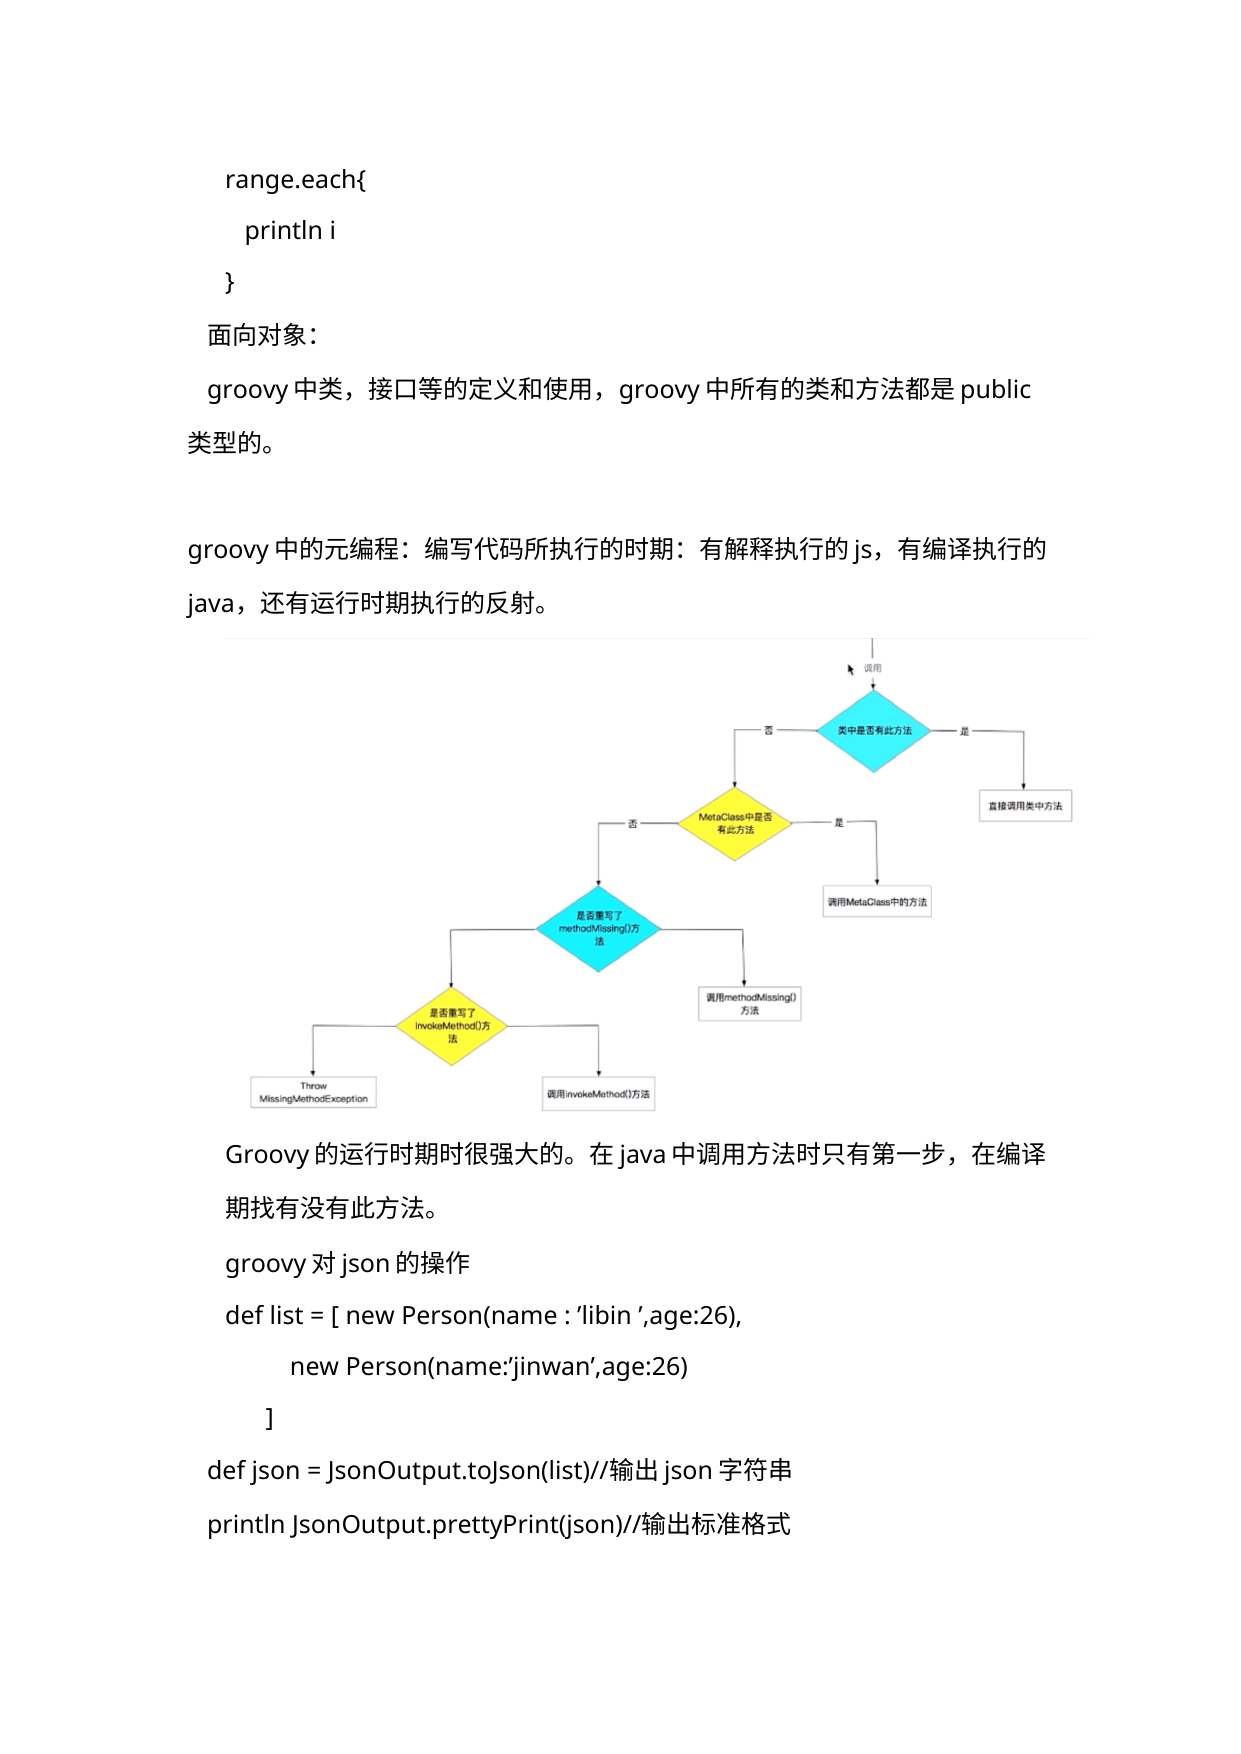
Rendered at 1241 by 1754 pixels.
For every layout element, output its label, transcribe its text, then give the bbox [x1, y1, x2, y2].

text groovy中的元编程：编写代码所执行的时期：有解释执行的js，有编译执行的java，还有运行时期执行的反射。 [187, 529, 1053, 620]
text ] [187, 1399, 1053, 1433]
text range.each{ [225, 162, 1053, 196]
text println JsonOutput.prettyPrint(json)//输出标准格式 [187, 1505, 1053, 1541]
text def list = [ new Person(name : ’libin ’,age:26), [225, 1297, 1053, 1331]
text println i [225, 213, 1053, 247]
text 面向对象： [187, 315, 1053, 351]
text groovy对json的操作 [225, 1243, 1053, 1279]
text Groovy的运行时期时很强大的。在java中调用方法时只有第一步，在编译期找有没有此方法。 [225, 1134, 1053, 1225]
text new Person(name:’jinwan’,age:26) [225, 1348, 1053, 1382]
picture [225, 638, 1091, 1119]
text } [225, 264, 1053, 298]
text groovy中类，接口等的定义和使用，groovy中所有的类和方法都是public类型的。 [187, 369, 1053, 460]
text def json = JsonOutput.toJson(list)//输出json字符串 [187, 1451, 1053, 1487]
